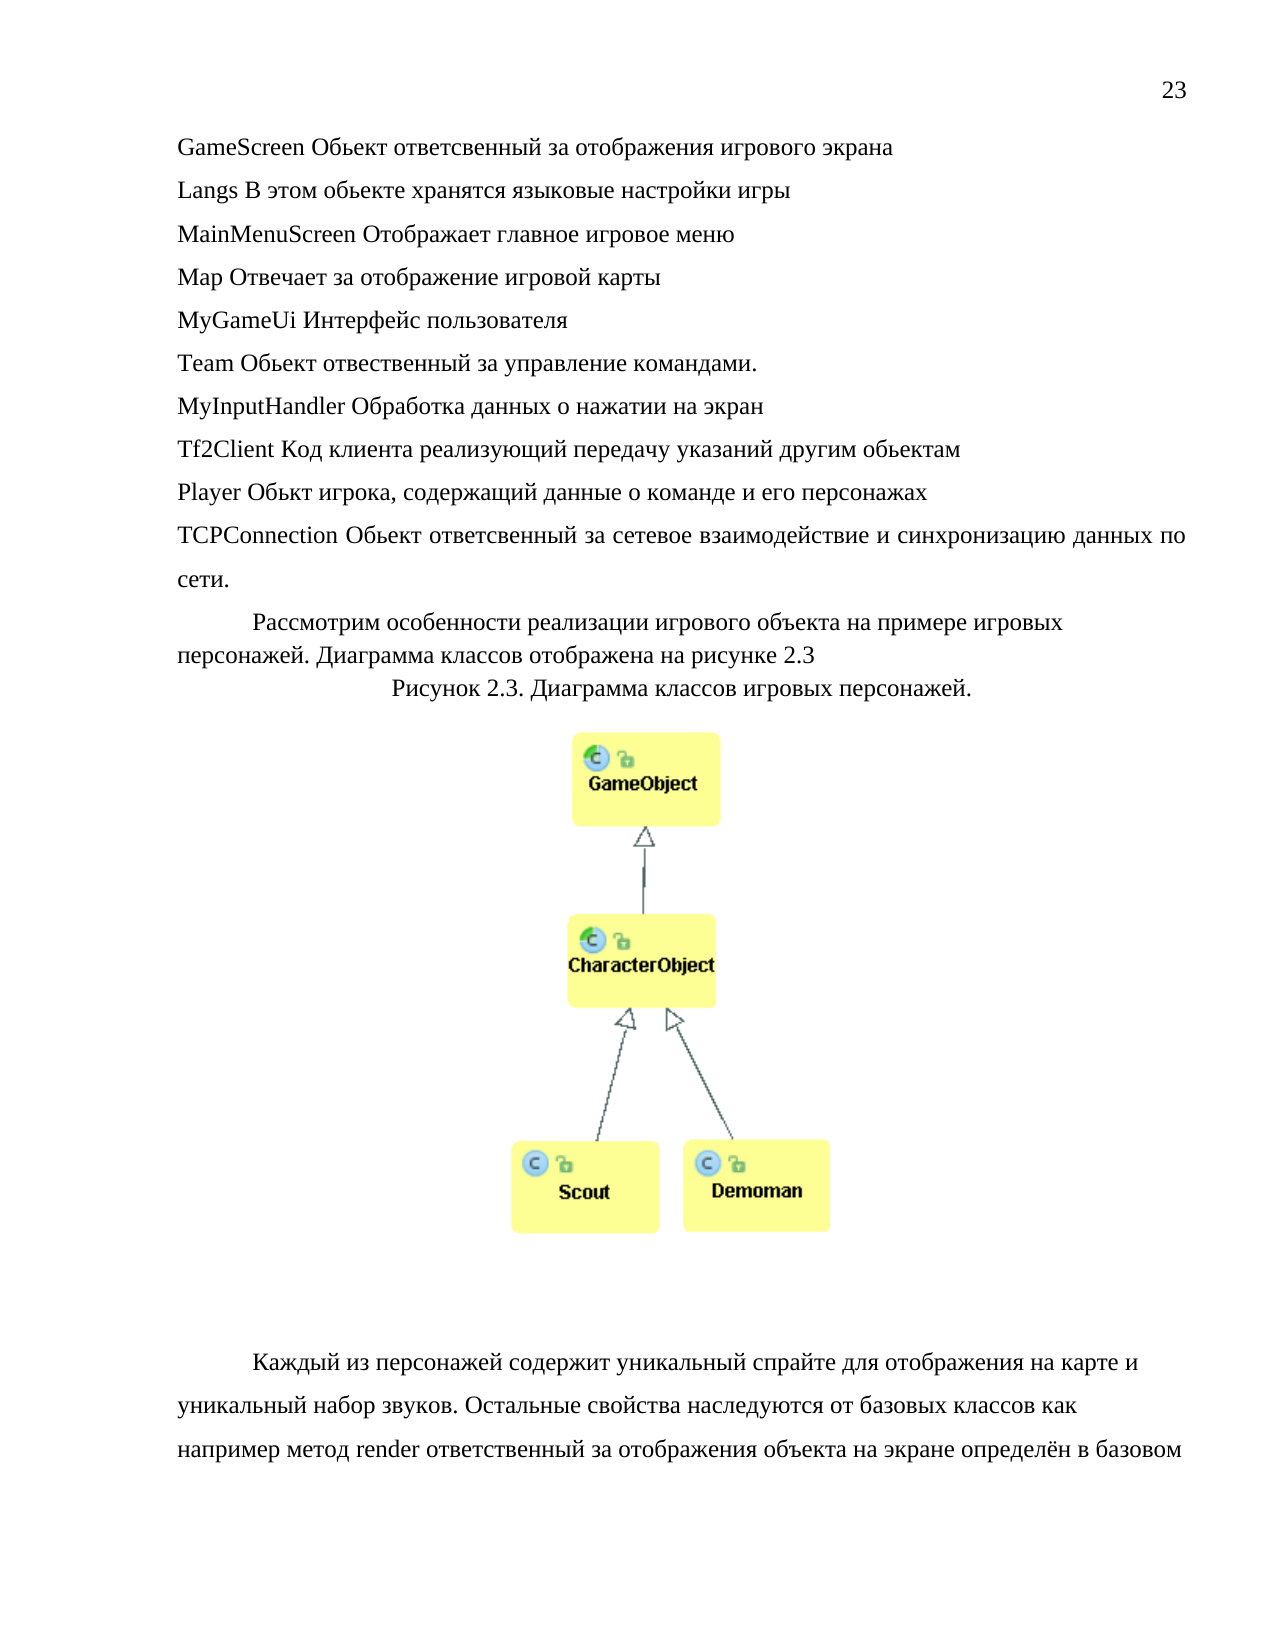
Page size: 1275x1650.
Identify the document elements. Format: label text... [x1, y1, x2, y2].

text MainMenuScreen Отображает главное игровое меню [177, 219, 1186, 247]
text Рисунок 2.3. Диаграмма классов игровых персонажей. [177, 673, 1186, 702]
text Tf2Client Код клиента реализующий передачу указаний другим обьектам [177, 434, 1186, 463]
text MyGameUi Интерфейс пользователя [177, 305, 1186, 334]
text Player Обькт игрока, содержащий данные о команде и его персонажах [177, 477, 1186, 506]
text TCPConnection Обьект ответсвенный за сетевое взаимодействие и синхронизацию данных по сети. [177, 521, 1186, 592]
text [177, 1347, 1186, 1462]
text MyInputHandler Обработка данных о нажатии на экран [177, 391, 1186, 420]
text Рассмотрим особенности реализации игрового объекта на примере игровых персонажей. Диаграмма классов отображена на рисунке 2.3 [177, 607, 1186, 669]
text Map Отвечает за отображение игровой карты [177, 262, 1186, 291]
text Langs В этом обьекте хранятся языковые настройки игры [177, 176, 1186, 204]
text Team Обьект отвественный за управление командами. [177, 348, 1186, 377]
text GameScreen Обьект ответсвенный за отображения игрового экрана [177, 132, 1186, 161]
picture [502, 706, 860, 1276]
